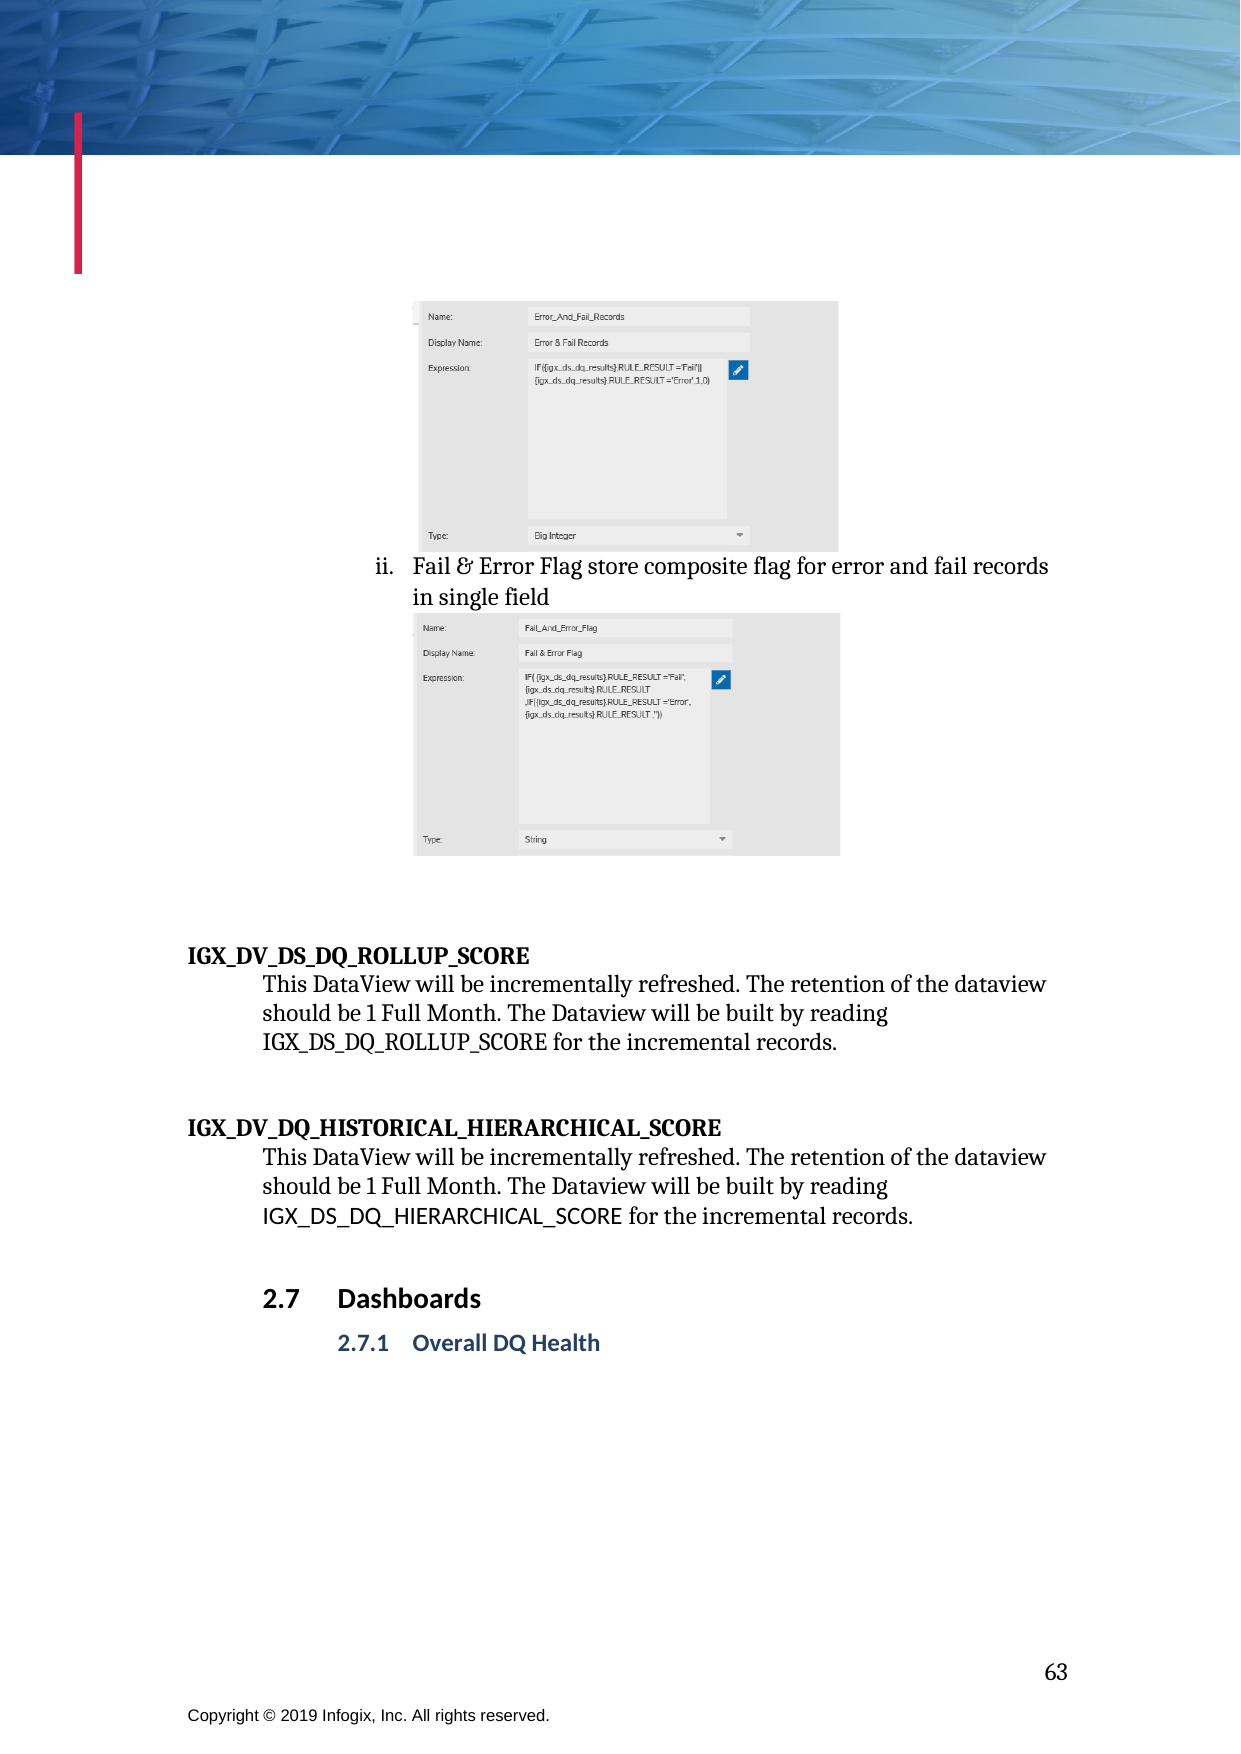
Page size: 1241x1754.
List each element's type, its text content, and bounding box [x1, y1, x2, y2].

text This DataView will be incrementally refreshed. The retention of the dataview should be 1 Full Month. The Dataview will be built by reading IGX_DS_DQ_HIERARCHICAL_SCORE for the incremental records. [187, 1143, 1068, 1231]
text IGX_DV_DQ_HISTORICAL_HIERARCHICAL_SCORE [187, 1114, 1068, 1143]
picture [0, 0, 1241, 552]
subtitle Dashboards [262, 1280, 1068, 1316]
text This DataView will be incrementally refreshed. The retention of the dataview should be 1 Full Month. The Dataview will be built by reading IGX_DS_DQ_ROLLUP_SCORE for the incremental records. [262, 970, 1068, 1057]
subtitle Overall DQ Health [337, 1327, 1068, 1358]
picture [412, 613, 841, 856]
text IGX_DV_DS_DQ_ROLLUP_SCORE [187, 942, 1068, 970]
list Fail & Error Flag store composite flag for error and fail records in single field [394, 552, 1068, 612]
